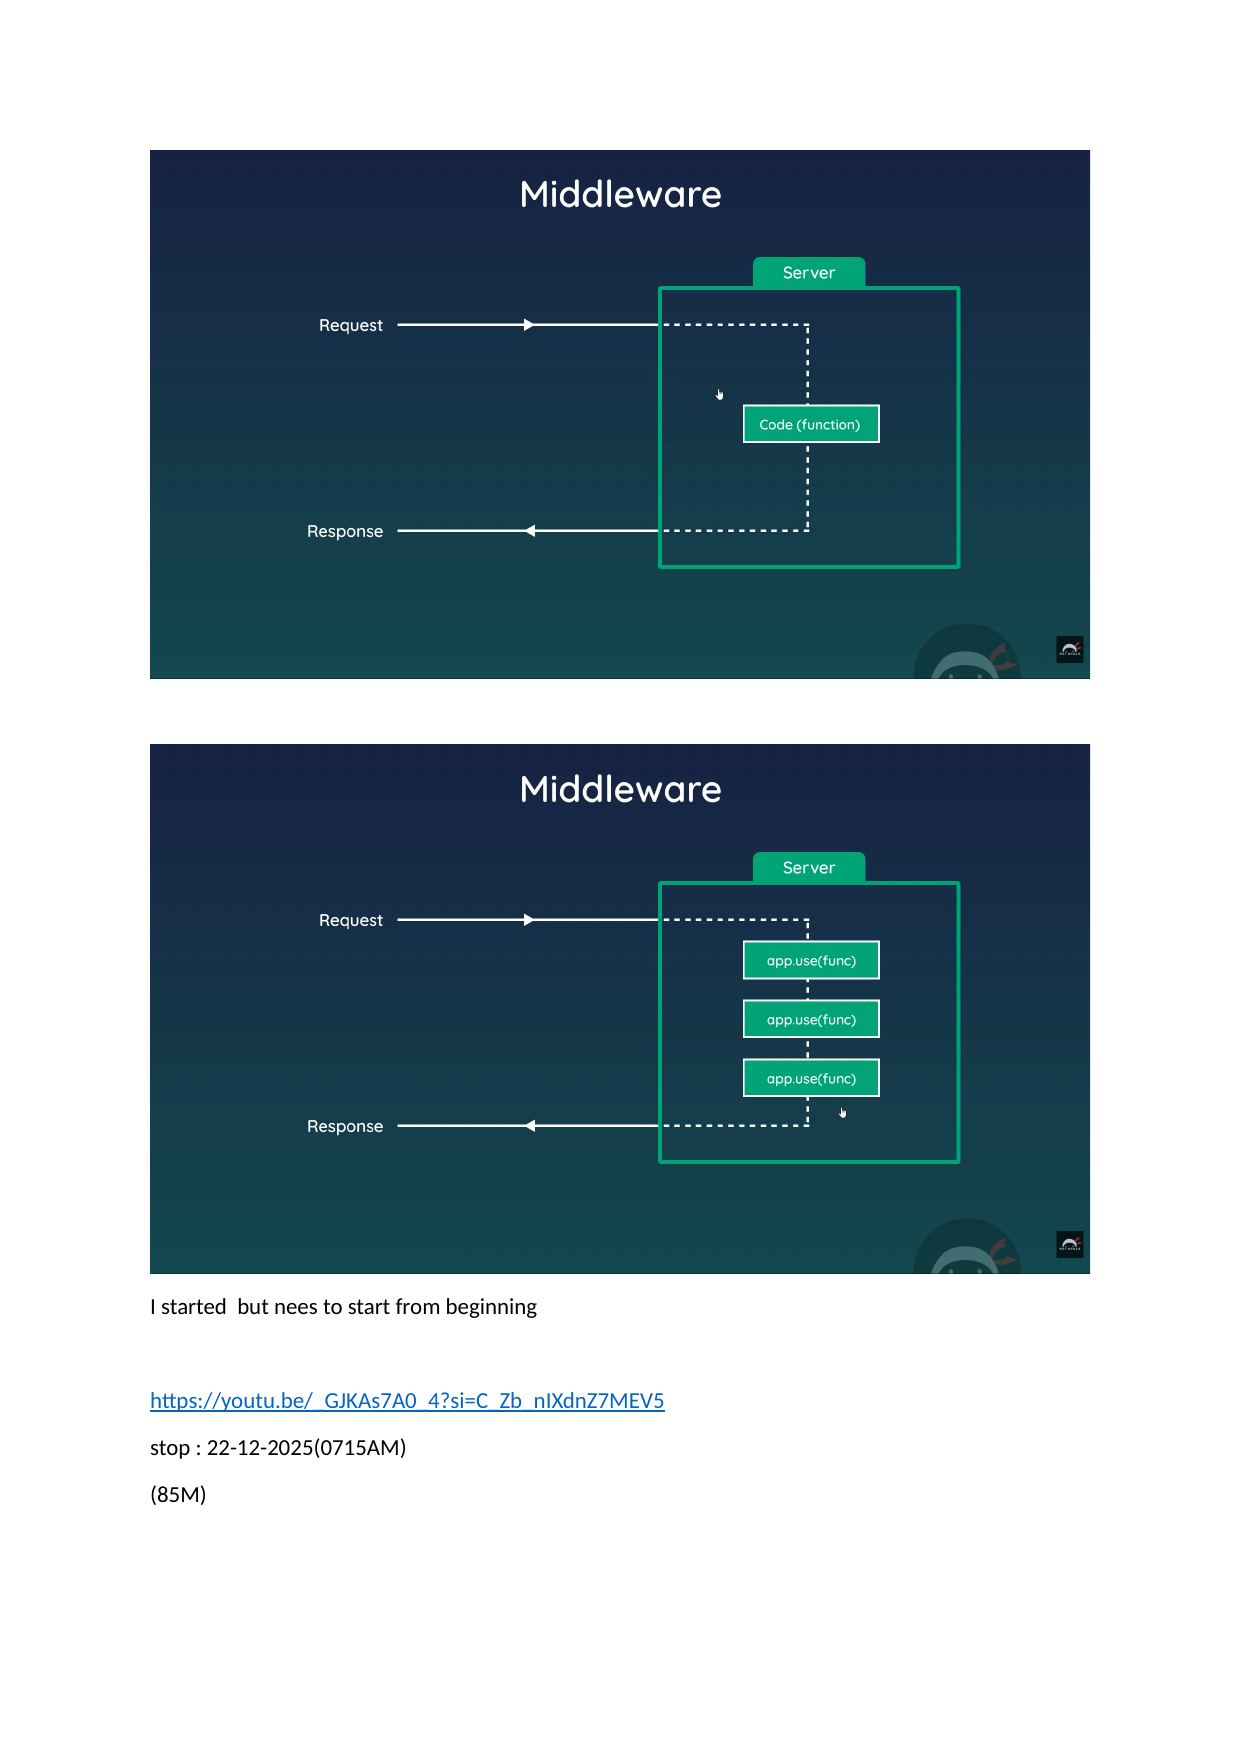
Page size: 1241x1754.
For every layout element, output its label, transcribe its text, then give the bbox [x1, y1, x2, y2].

text (85M) [150, 1480, 1090, 1508]
text stop : 22-12-2025(0715AM) [150, 1433, 1090, 1461]
text https://youtu.be/_GJKAs7A0_4?si=C_Zb_nIXdnZ7MEV5 [150, 1386, 1090, 1414]
text I started but nees to start from beginning [150, 1292, 1090, 1320]
picture [150, 744, 1091, 1274]
picture [150, 150, 1091, 679]
